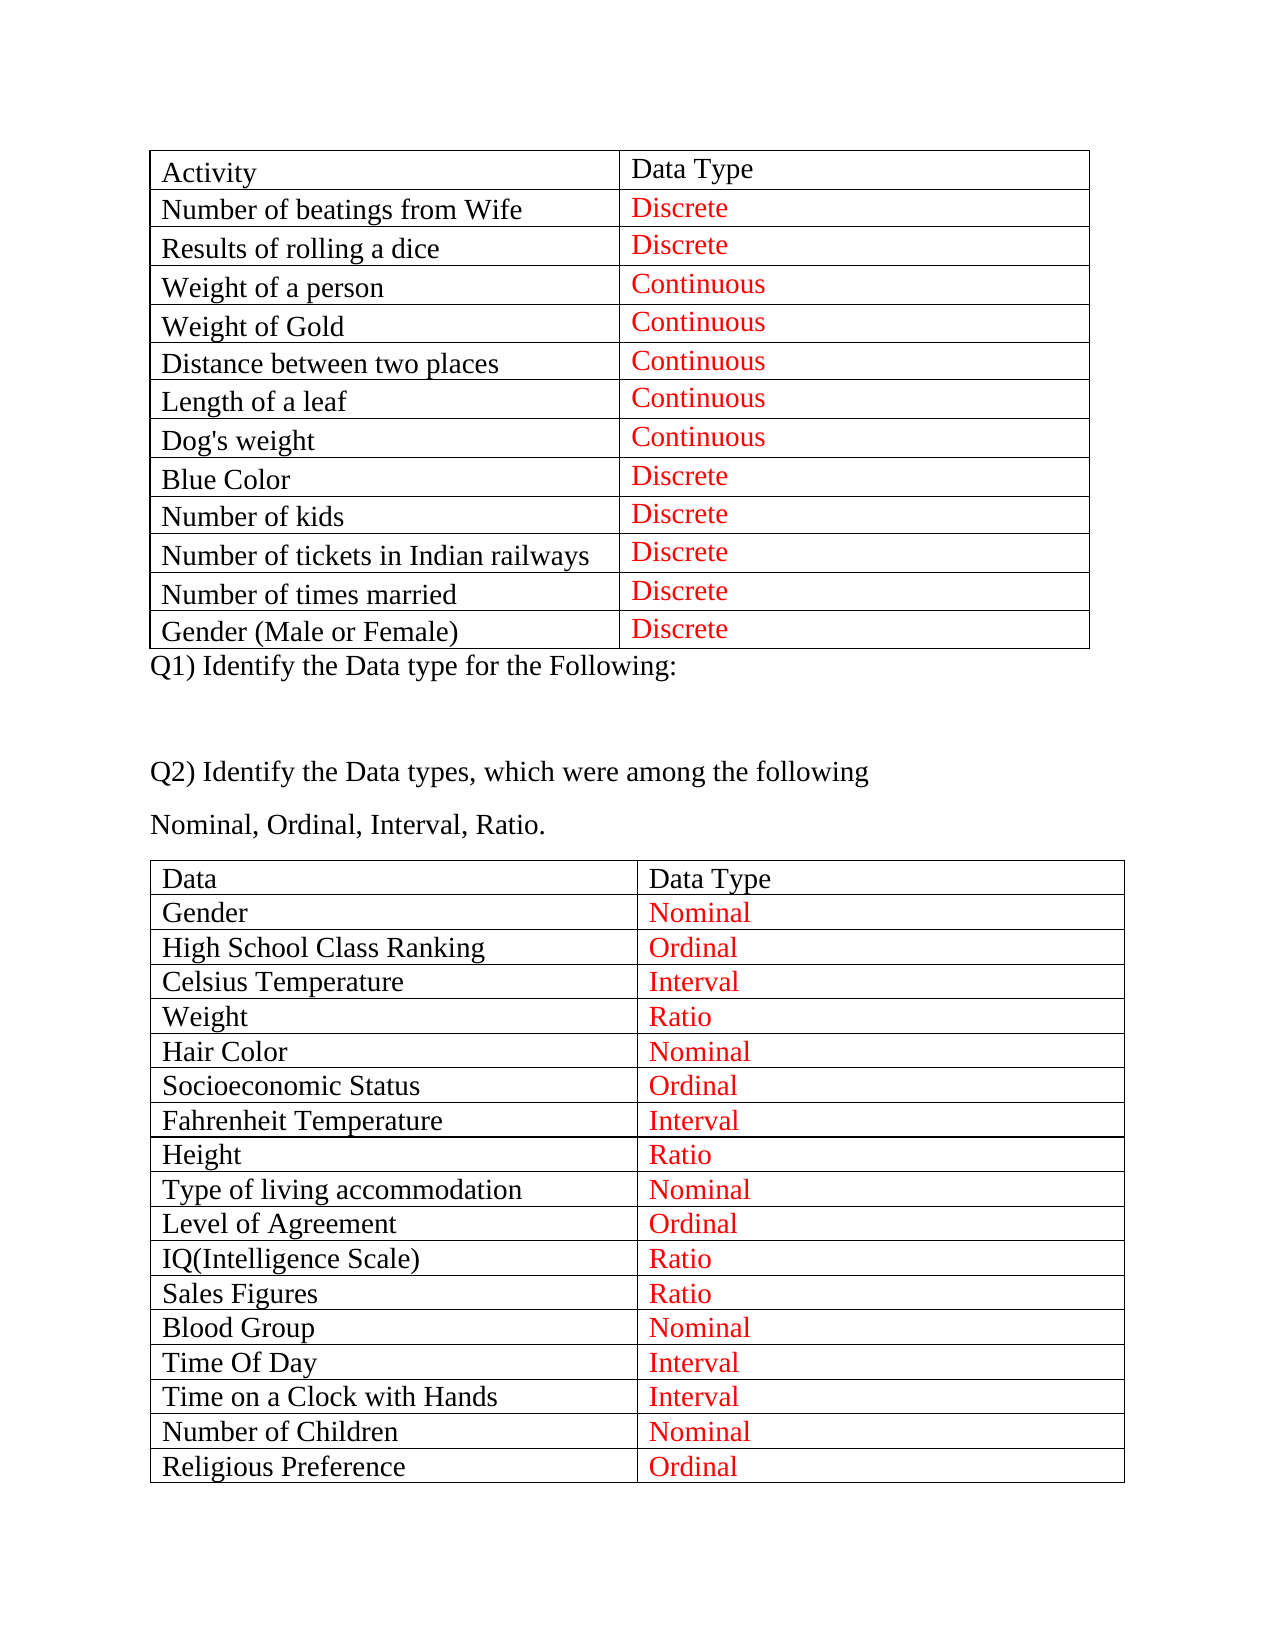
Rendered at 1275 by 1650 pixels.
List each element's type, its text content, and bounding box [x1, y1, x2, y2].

table_cell Fahrenheit Temperature [151, 1103, 637, 1136]
table_cell High School Class Ranking [151, 930, 637, 963]
table_cell Continuous [620, 419, 1089, 457]
table_header Activity [151, 151, 619, 189]
table_cell Discrete [620, 611, 1089, 647]
table_cell Interval [638, 965, 1124, 998]
table_cell Interval [638, 1103, 1124, 1136]
table_cell Interval [638, 1380, 1124, 1413]
table_cell Nominal [638, 1172, 1124, 1206]
table_cell Nominal [638, 1034, 1124, 1067]
table_cell Nominal [638, 1310, 1124, 1344]
table_cell Hair Color [151, 1034, 637, 1067]
table_cell Socioeconomic Status [151, 1068, 637, 1102]
table_cell Weight [151, 999, 637, 1033]
table_cell Discrete [620, 227, 1089, 265]
table_cell Time on a Clock with Hands [151, 1380, 637, 1413]
table_cell Distance between two places [151, 343, 619, 379]
table_cell Height [151, 1138, 637, 1171]
text Nominal, Ordinal, Interval, Ratio. [150, 807, 1125, 841]
table_cell Interval [638, 1345, 1124, 1378]
table_cell Time Of Day [151, 1345, 637, 1378]
table_cell Length of a leaf [151, 380, 619, 418]
table_cell Continuous [620, 266, 1089, 303]
table_cell Ordinal [638, 1207, 1124, 1240]
table_cell Weight of a person [151, 266, 619, 303]
table_cell Number of Children [151, 1414, 637, 1448]
table_cell Number of kids [151, 497, 619, 533]
table_cell Nominal [638, 895, 1124, 929]
table_cell Ratio [638, 999, 1124, 1033]
table_cell Number of tickets in Indian railways [151, 534, 619, 572]
table_cell Ordinal [638, 930, 1124, 963]
table_cell Number of beatings from Wife [151, 190, 619, 226]
table_cell Gender (Male or Female) [151, 611, 619, 647]
text Q1) Identify the Data type for the Following: [150, 648, 1125, 682]
table_cell Religious Preference [151, 1449, 637, 1482]
table_cell IQ(Intelligence Scale) [151, 1241, 637, 1275]
table_cell Continuous [620, 305, 1089, 342]
table_cell Discrete [620, 458, 1089, 496]
table_cell Dog's weight [151, 419, 619, 457]
table_cell Ratio [638, 1241, 1124, 1275]
table_cell Blood Group [151, 1310, 637, 1344]
table_cell Results of rolling a dice [151, 227, 619, 265]
table_header Data Type [620, 151, 1089, 189]
table_cell Discrete [620, 497, 1089, 533]
table_cell Number of times married [151, 573, 619, 610]
table_cell Discrete [620, 534, 1089, 572]
table_header Data [151, 861, 637, 894]
table_cell Continuous [620, 343, 1089, 379]
table_cell Discrete [620, 190, 1089, 226]
table_cell Sales Figures [151, 1276, 637, 1309]
table_cell Nominal [638, 1414, 1124, 1448]
table_cell Blue Color [151, 458, 619, 496]
table_cell Type of living accommodation [151, 1172, 637, 1206]
table_cell Discrete [620, 573, 1089, 610]
table_cell Ordinal [638, 1068, 1124, 1102]
table_cell Ordinal [638, 1449, 1124, 1482]
table_cell Weight of Gold [151, 305, 619, 342]
table_cell Ratio [638, 1138, 1124, 1171]
table_cell Celsius Temperature [151, 965, 637, 998]
table_cell Continuous [620, 380, 1089, 418]
table_cell Level of Agreement [151, 1207, 637, 1240]
text Q2) Identify the Data types, which were among the following [150, 754, 1125, 788]
table_cell Ratio [638, 1276, 1124, 1309]
table_cell Gender [151, 895, 637, 929]
table_header Data Type [638, 861, 1124, 894]
